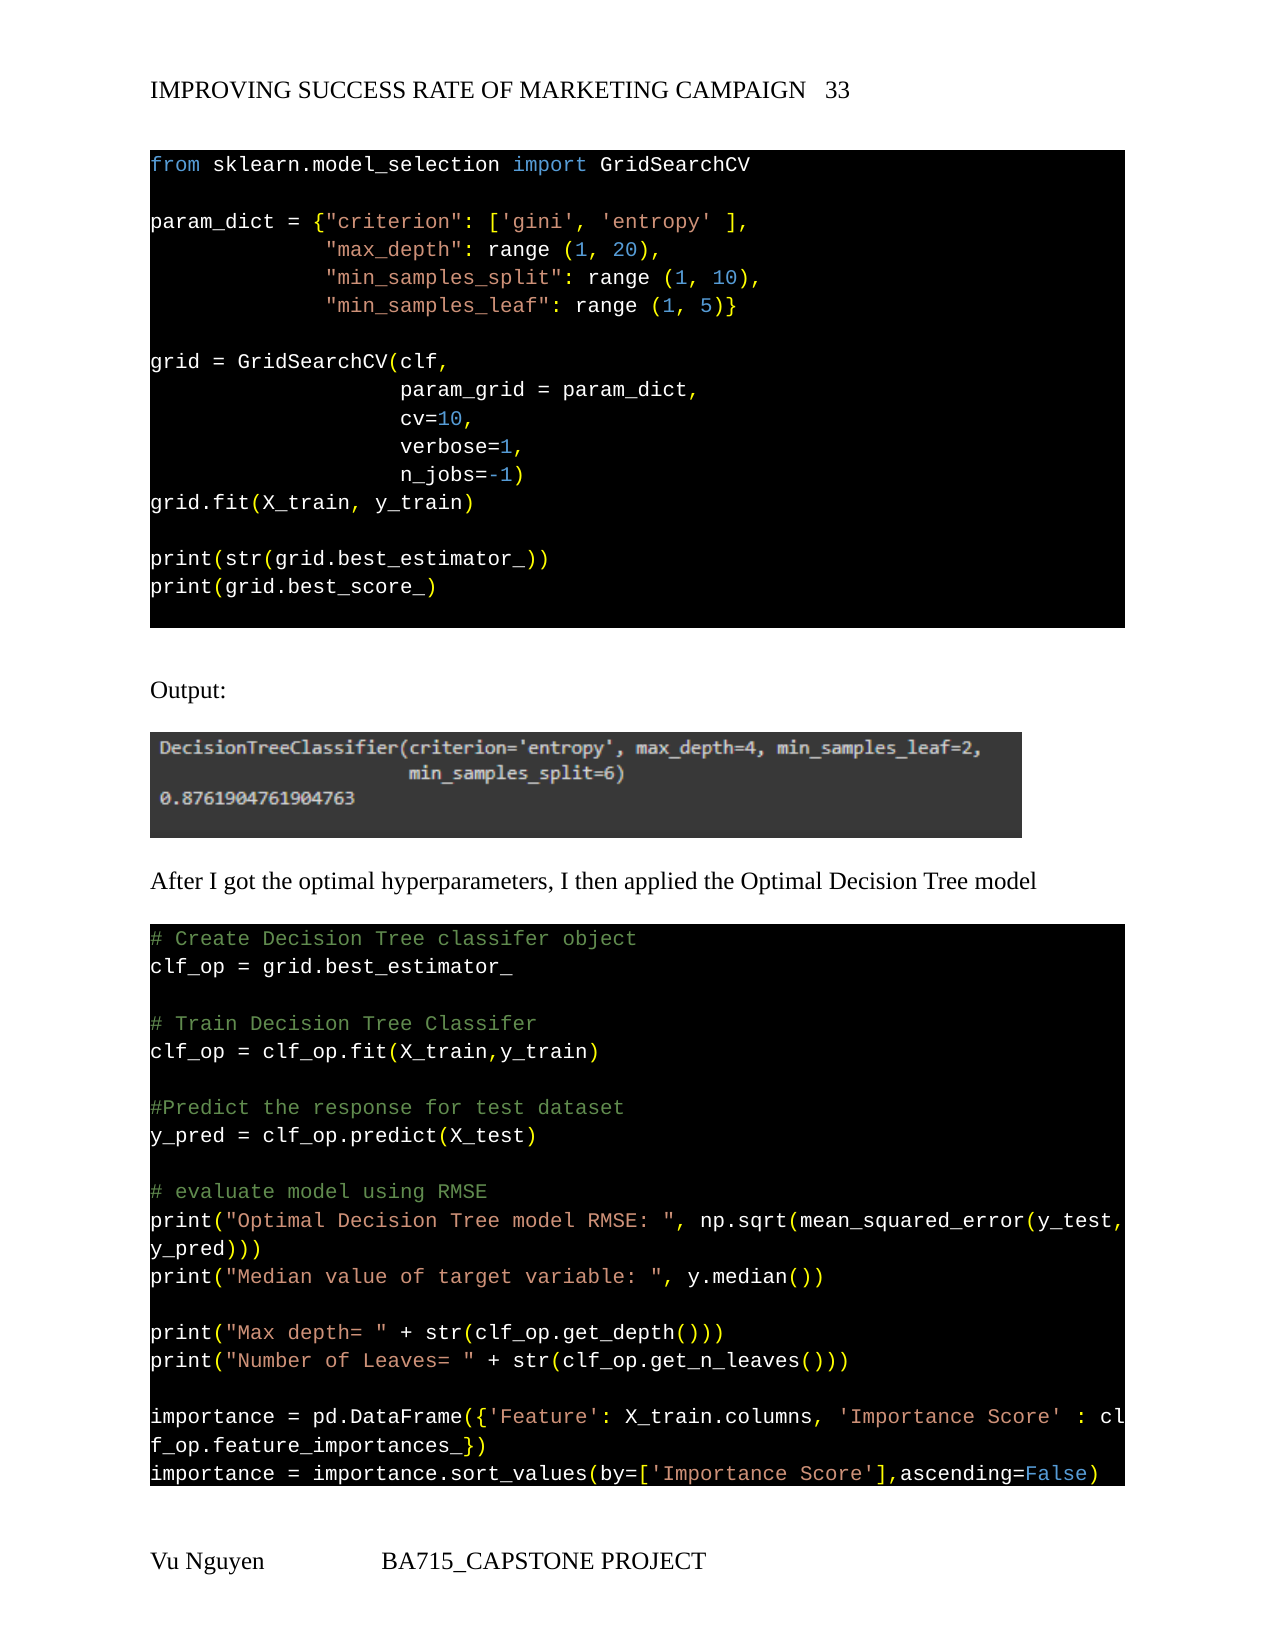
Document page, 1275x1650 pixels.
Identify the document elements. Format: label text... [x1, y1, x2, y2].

text importance = importance.sort_values(by=['Importance Score'],ascending=False) [150, 1458, 1125, 1486]
text grid = GridSearchCV(clf, [150, 347, 1125, 375]
text from sklearn.model_selection import GridSearchCV [150, 150, 1125, 178]
text print("Optimal Decision Tree model RMSE: ", np.sqrt(mean_squared_error(y_test, y_pred))) [150, 1205, 1125, 1261]
text grid.fit(X_train, y_train) [150, 487, 1125, 516]
text Output: [150, 675, 1125, 704]
text y_pred = clf_op.predict(X_test) [150, 1121, 1125, 1149]
text "min_samples_split": range (1, 10), [150, 262, 1125, 291]
text print(grid.best_score_) [150, 572, 1125, 600]
text importance = pd.DataFrame({'Feature': X_train.columns, 'Importance Score' : clf_op.feature_importances_}) [150, 1402, 1125, 1458]
text # evaluate model using RMSE [150, 1177, 1125, 1205]
text clf_op = clf_op.fit(X_train,y_train) [150, 1036, 1125, 1064]
text #Predict the response for test dataset [150, 1093, 1125, 1121]
text "min_samples_leaf": range (1, 5)} [150, 291, 1125, 319]
text verbose=1, [150, 431, 1125, 459]
text param_dict = {"criterion": ['gini', 'entropy' ], [150, 206, 1125, 234]
text print("Number of Leaves= " + str(clf_op.get_n_leaves())) [150, 1346, 1125, 1374]
text print(str(grid.best_estimator_)) [150, 544, 1125, 572]
text After I got the optimal hyperparameters, I then applied the Optimal Decision Tree model [150, 866, 1125, 895]
text # Train Decision Tree Classifer [150, 1008, 1125, 1036]
text param_grid = param_dict, [150, 375, 1125, 403]
text clf_op = grid.best_estimator_ [150, 952, 1125, 980]
text # Create Decision Tree classifer object [150, 924, 1125, 952]
picture [150, 732, 1022, 838]
text cv=10, [150, 403, 1125, 431]
text "max_depth": range (1, 20), [150, 234, 1125, 262]
text print("Median value of target variable: ", y.median()) [150, 1261, 1125, 1289]
text print("Max depth= " + str(clf_op.get_depth())) [150, 1318, 1125, 1346]
text n_jobs=-1) [150, 459, 1125, 487]
